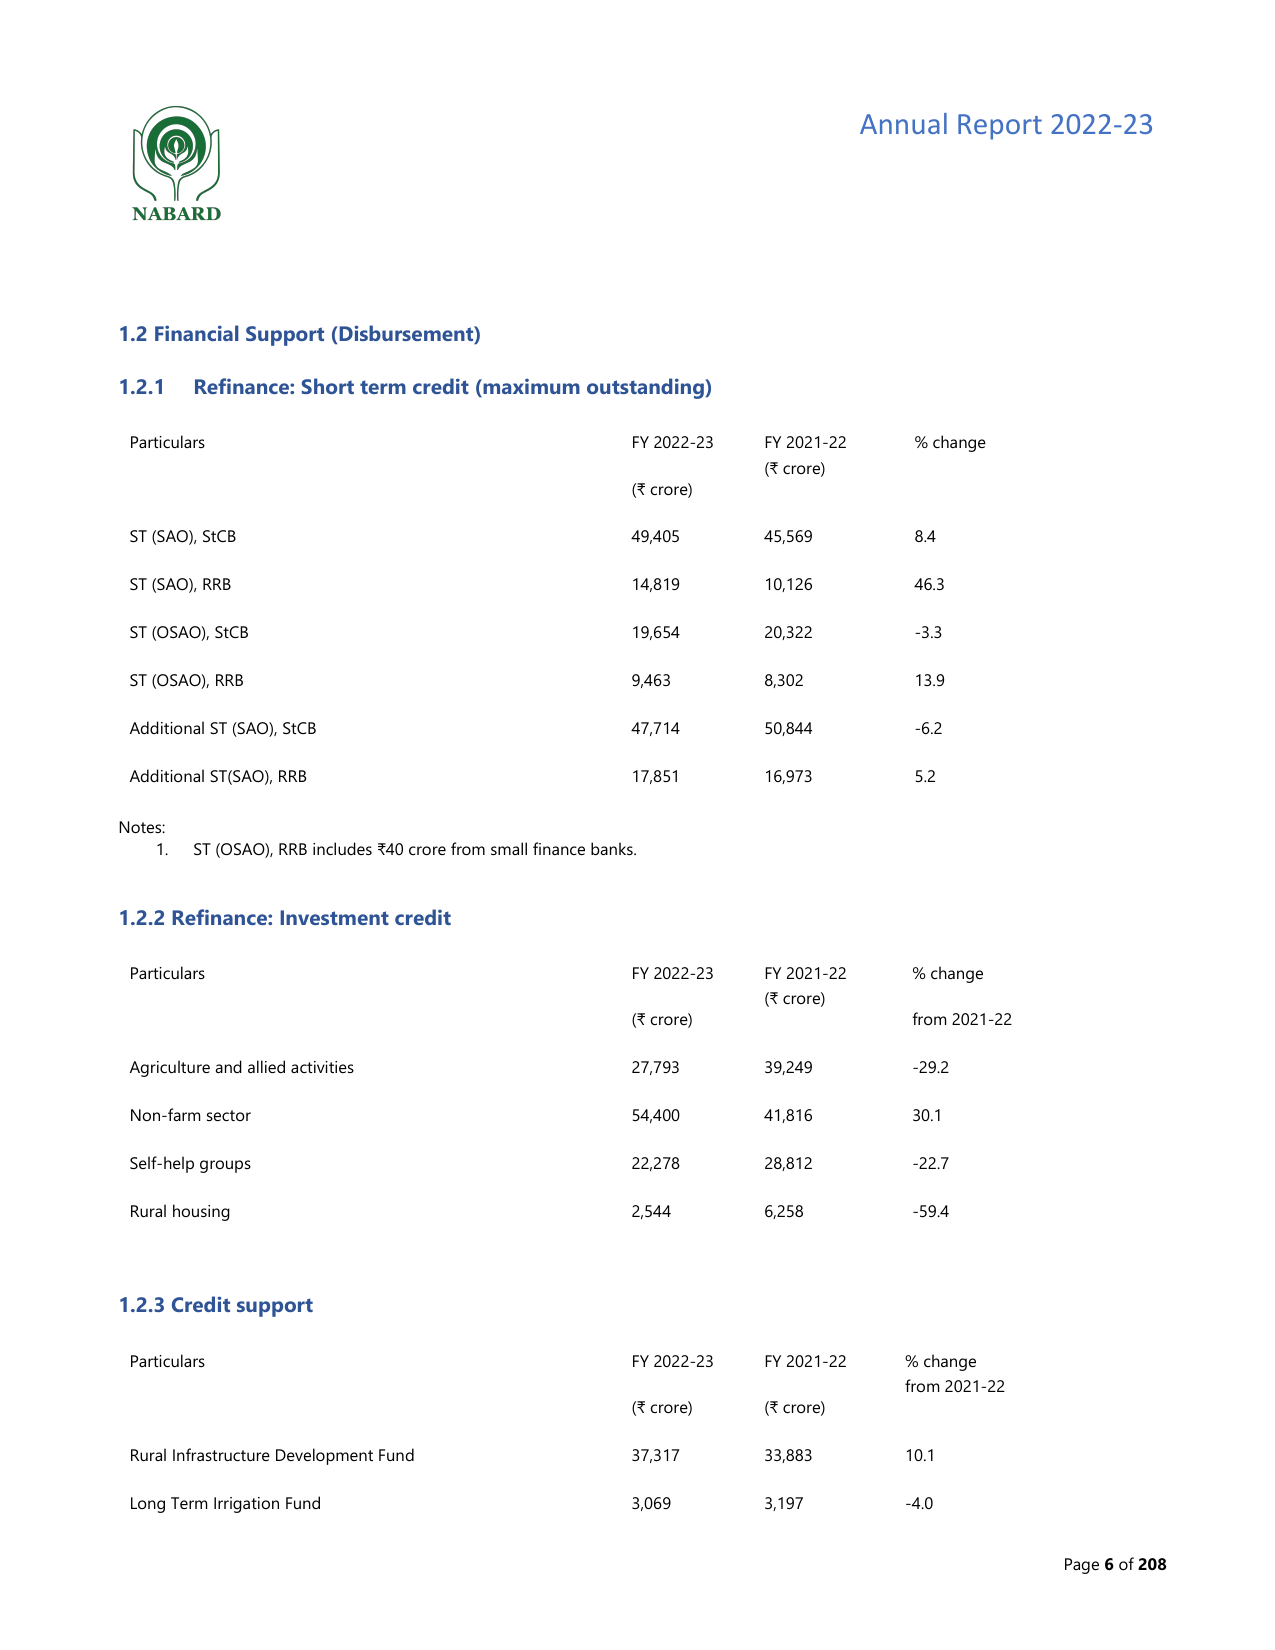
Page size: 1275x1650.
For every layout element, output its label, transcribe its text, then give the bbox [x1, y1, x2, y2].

text Notes: [118, 812, 1167, 837]
table_cell -59.4 [901, 1199, 1063, 1246]
table_header Particulars [119, 961, 620, 1054]
table_cell Additional ST(SAO), RRB [119, 765, 620, 811]
table_cell 20,322 [753, 621, 903, 668]
subtitle 1.2.3 Credit support [118, 1290, 1167, 1344]
table_cell 46.3 [904, 573, 1063, 620]
table_cell 28,812 [753, 1151, 900, 1198]
table_cell 13.9 [904, 669, 1063, 716]
table_cell Rural housing [119, 1199, 620, 1246]
table_header % change from 2021-22 [894, 1349, 1063, 1442]
table_cell Self-help groups [119, 1151, 620, 1198]
table_cell 2,544 [621, 1199, 752, 1246]
table_cell 19,654 [621, 621, 752, 668]
table_cell Non-farm sector [119, 1104, 620, 1150]
table_cell 10.1 [894, 1443, 1063, 1490]
table_cell -29.2 [901, 1056, 1063, 1102]
table_cell 6,258 [753, 1199, 900, 1246]
table_cell ST (SAO), StCB [119, 525, 620, 572]
table_cell 45,569 [753, 525, 903, 572]
table_header FY 2021-22 (₹ crore) [753, 1349, 893, 1442]
table_cell 27,793 [621, 1056, 752, 1102]
table_cell 8.4 [904, 525, 1063, 572]
table_cell Agriculture and allied activities [119, 1056, 620, 1102]
table_cell 8,302 [753, 669, 903, 716]
table_cell Long Term Irrigation Fund [119, 1491, 620, 1538]
subtitle 1.2.1 Refinance: Short term credit (maximum outstanding) [118, 372, 1167, 426]
table_header FY 2021-22 (₹ crore) [753, 961, 900, 1054]
table_header Particulars [119, 431, 620, 524]
table_cell 49,405 [621, 525, 752, 572]
table_header FY 2022-23 (₹ crore) [621, 1349, 752, 1442]
table_cell 5.2 [904, 765, 1063, 811]
table_cell Additional ST (SAO), StCB [119, 717, 620, 763]
table_cell 37,317 [621, 1443, 752, 1490]
table_cell -4.0 [894, 1491, 1063, 1538]
table_cell ST (OSAO), StCB [119, 621, 620, 668]
table_header FY 2021-22 (₹ crore) [753, 431, 903, 524]
table_cell 50,844 [753, 717, 903, 763]
table_cell -3.3 [904, 621, 1063, 668]
table_cell 16,973 [753, 765, 903, 811]
table_cell 3,197 [753, 1491, 893, 1538]
table_cell 41,816 [753, 1104, 900, 1150]
table_cell 10,126 [753, 573, 903, 620]
list ST (OSAO), RRB includes ₹40 crore from small finance banks. [156, 837, 1167, 859]
table_cell 39,249 [753, 1056, 900, 1102]
table_cell 33,883 [753, 1443, 893, 1490]
table_cell 30.1 [901, 1104, 1063, 1150]
table_cell ST (SAO), RRB [119, 573, 620, 620]
table_header % change from 2021-22 [901, 961, 1063, 1054]
picture [129, 104, 224, 222]
table_cell 9,463 [621, 669, 752, 716]
table_cell -6.2 [904, 717, 1063, 763]
table_cell 54,400 [621, 1104, 752, 1150]
subtitle 1.2 Financial Support (Disbursement) [118, 319, 1167, 347]
table_header Particulars [119, 1349, 620, 1442]
table_cell 17,851 [621, 765, 752, 811]
table_cell 22,278 [621, 1151, 752, 1198]
table_cell ST (OSAO), RRB [119, 669, 620, 716]
table_cell -22.7 [901, 1151, 1063, 1198]
table_cell 47,714 [621, 717, 752, 763]
table_cell 3,069 [621, 1491, 752, 1538]
subtitle 1.2.2 Refinance: Investment credit [118, 903, 1167, 957]
table_cell 14,819 [621, 573, 752, 620]
table_cell Rural Infrastructure Development Fund [119, 1443, 620, 1490]
table_header FY 2022-23 (₹ crore) [621, 961, 752, 1054]
table_header % change [904, 431, 1063, 524]
table_header FY 2022-23 (₹ crore) [621, 431, 752, 524]
